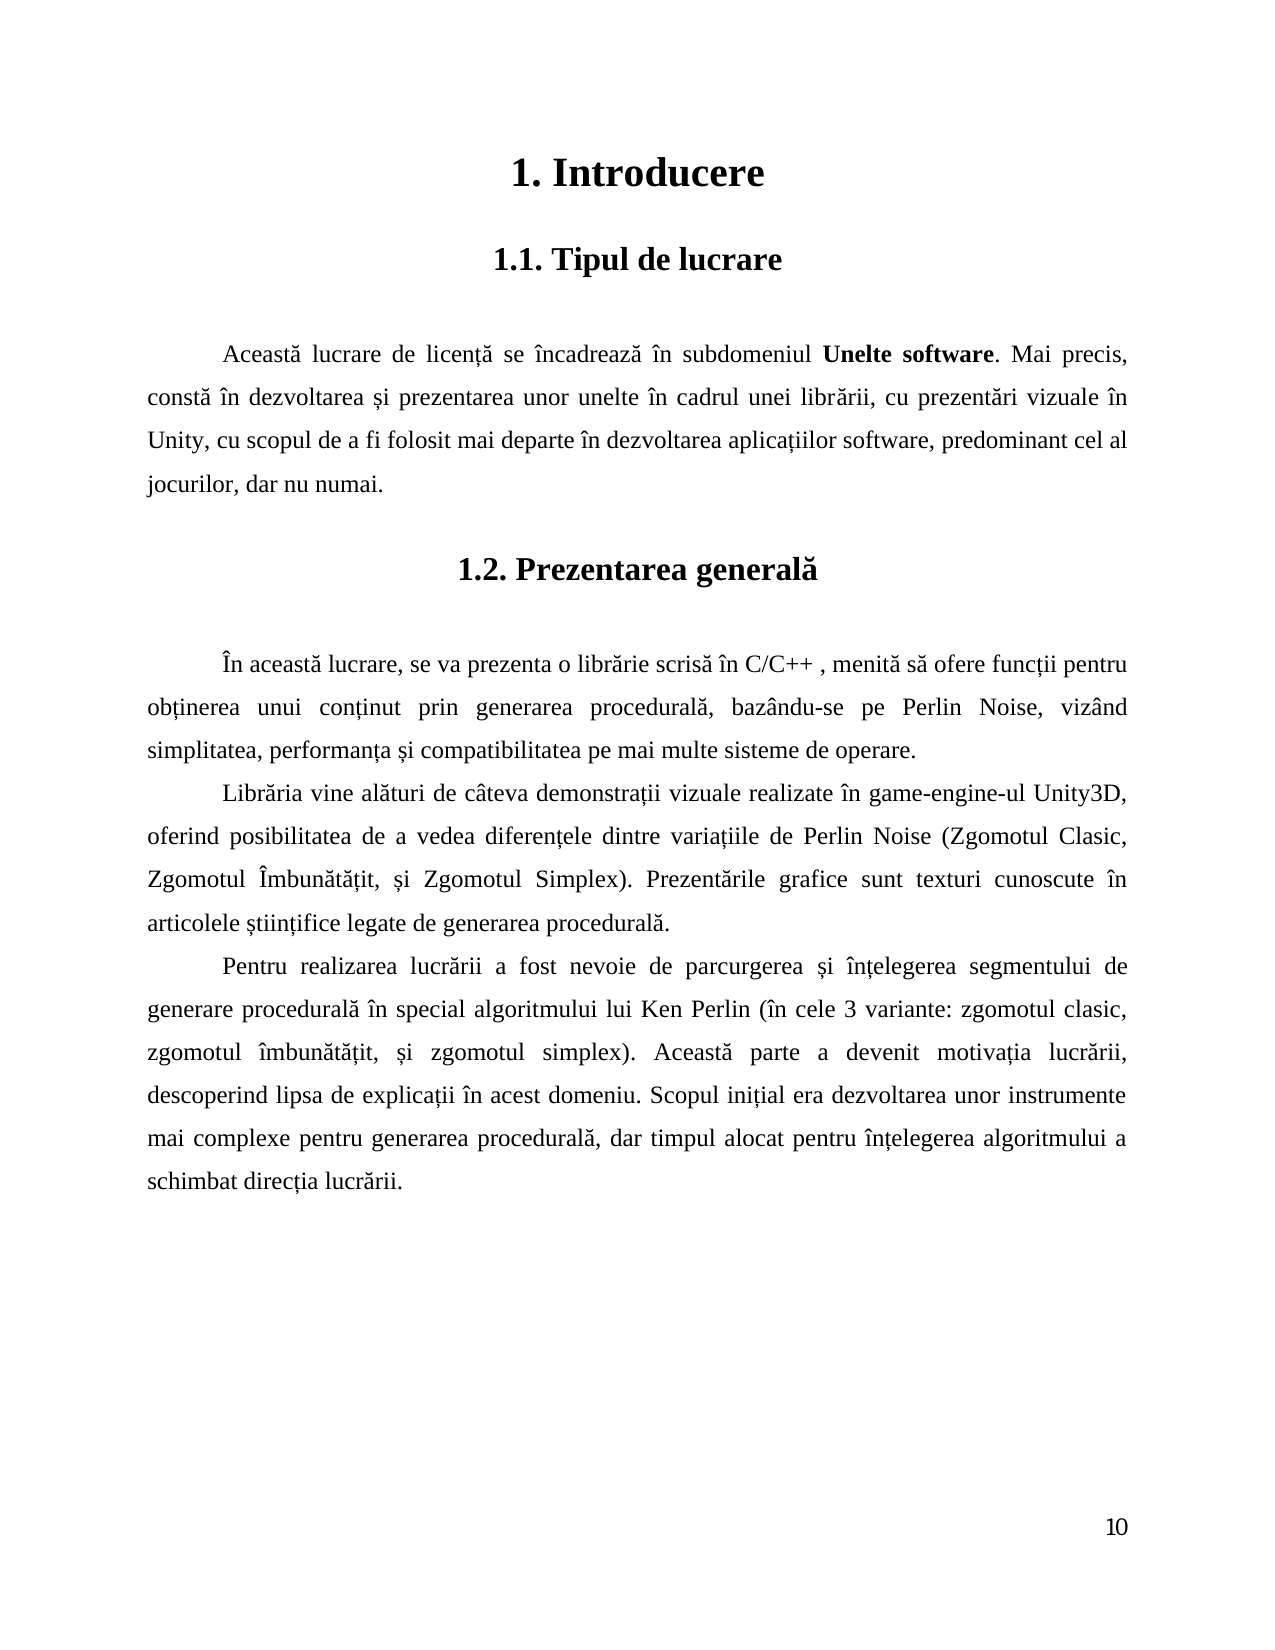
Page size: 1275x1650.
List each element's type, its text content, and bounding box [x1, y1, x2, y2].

text Pentru realizarea lucrării a fost nevoie de parcurgerea și înțelegerea segmentului de generare procedurală în special algoritmului lui Ken Perlin (în cele 3 variante: zgomotul clasic, zgomotul îmbunătățit, și zgomotul simplex). Această parte a devenit motivația lucrării, descoperind lipsa de explicații în acest domeniu. Scopul inițial era dezvoltarea unor instrumente mai complexe pentru generarea procedurală, dar timpul alocat pentru înțelegerea algoritmului a schimbat direcția lucrării. [147, 951, 1128, 1195]
text Această lucrare de licență se încadrează în subdomeniul Unelte software. Mai precis, constă în dezvoltarea și prezentarea unor unelte în cadrul unei librării, cu prezentări vizuale în Unity, cu scopul de a fi folosit mai departe în dezvoltarea aplicațiilor software, predominant cel al jocurilor, dar nu numai. [147, 339, 1128, 497]
subtitle 1. Introducere [147, 147, 1128, 195]
subtitle 1.1. Tipul de lucrare [147, 239, 1128, 278]
text În această lucrare, se va prezenta o librărie scrisă în C/C++ , menită să ofere funcții pentru obținerea unui conținut prin generarea procedurală, bazându-se pe Perlin Noise, vizând simplitatea, performanța și compatibilitatea pe mai multe sisteme de operare. [147, 649, 1128, 764]
subtitle 1.2. Prezentarea generală [147, 549, 1128, 588]
text Librăria vine alături de câteva demonstrații vizuale realizate în game-engine-ul Unity3D, oferind posibilitatea de a vedea diferențele dintre variațiile de Perlin Noise (Zgomotul Clasic, Zgomotul Îmbunătățit, și Zgomotul Simplex). Prezentările grafice sunt texturi cunoscute în articolele științifice legate de generarea procedurală. [147, 778, 1128, 936]
